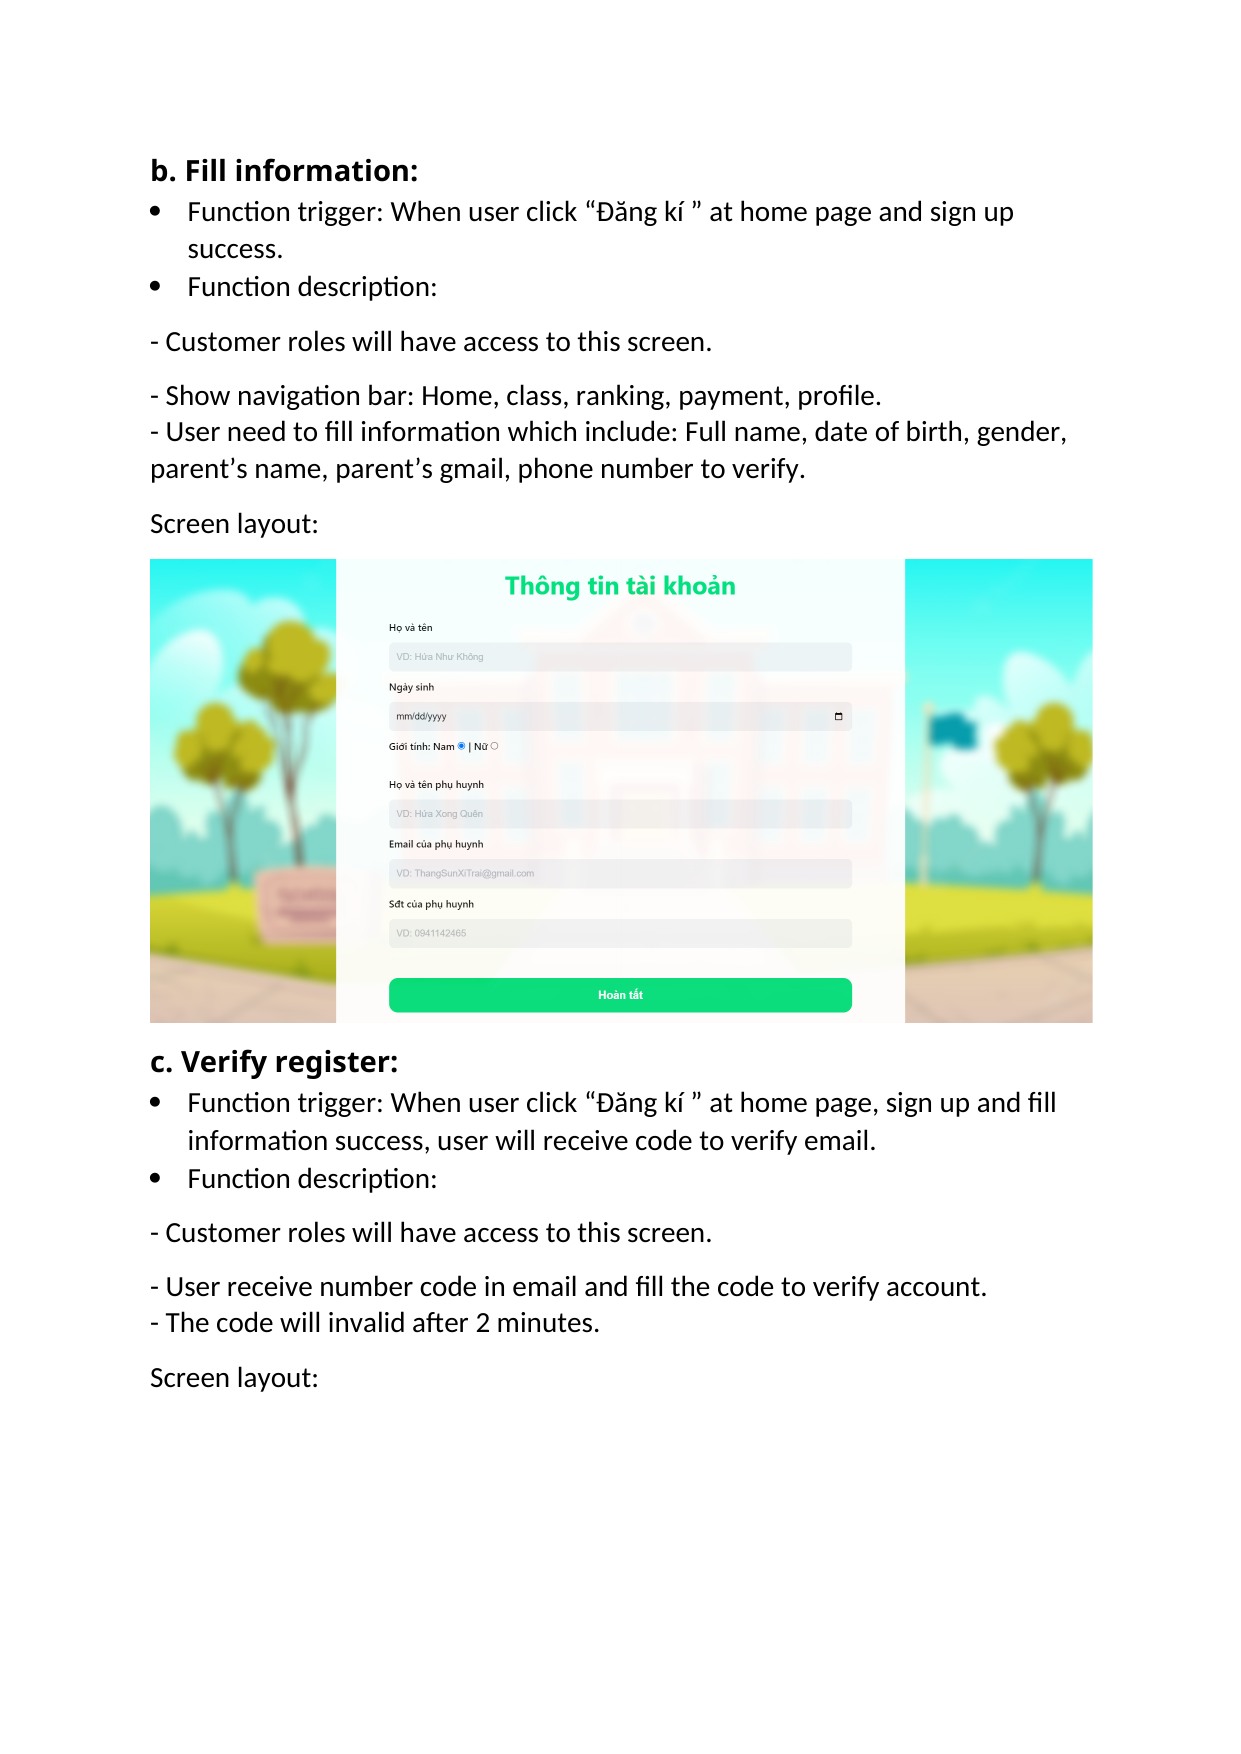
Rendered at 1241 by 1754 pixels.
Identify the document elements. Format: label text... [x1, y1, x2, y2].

text - The code will invalid after 2 minutes. [150, 1304, 1093, 1340]
list Function description: [150, 1160, 1093, 1195]
text - Customer roles will have access to this screen. [150, 1214, 1093, 1250]
picture [150, 559, 1093, 1023]
text - User need to fill information which include: Full name, date of birth, gender, parent’s name, parent’s gmail, phone number to verify. [150, 413, 1093, 486]
text Screen layout: [150, 1359, 1093, 1395]
text - Show navigation bar: Home, class, ranking, payment, profile. [150, 377, 1093, 413]
subtitle b. Fill information: [150, 150, 1093, 190]
text - User receive number code in email and fill the code to verify account. [150, 1268, 1093, 1304]
list Function trigger: When user click “Đăng kí ” at home page and sign up success. [150, 193, 1093, 266]
subtitle c. Verify register: [150, 1042, 1093, 1081]
list Function description: [150, 268, 1093, 304]
list Function trigger: When user click “Đăng kí ” at home page, sign up and fill information success, user will receive code to verify email. [150, 1084, 1093, 1158]
text Screen layout: [150, 505, 1093, 540]
text - Customer roles will have access to this screen. [150, 323, 1093, 358]
